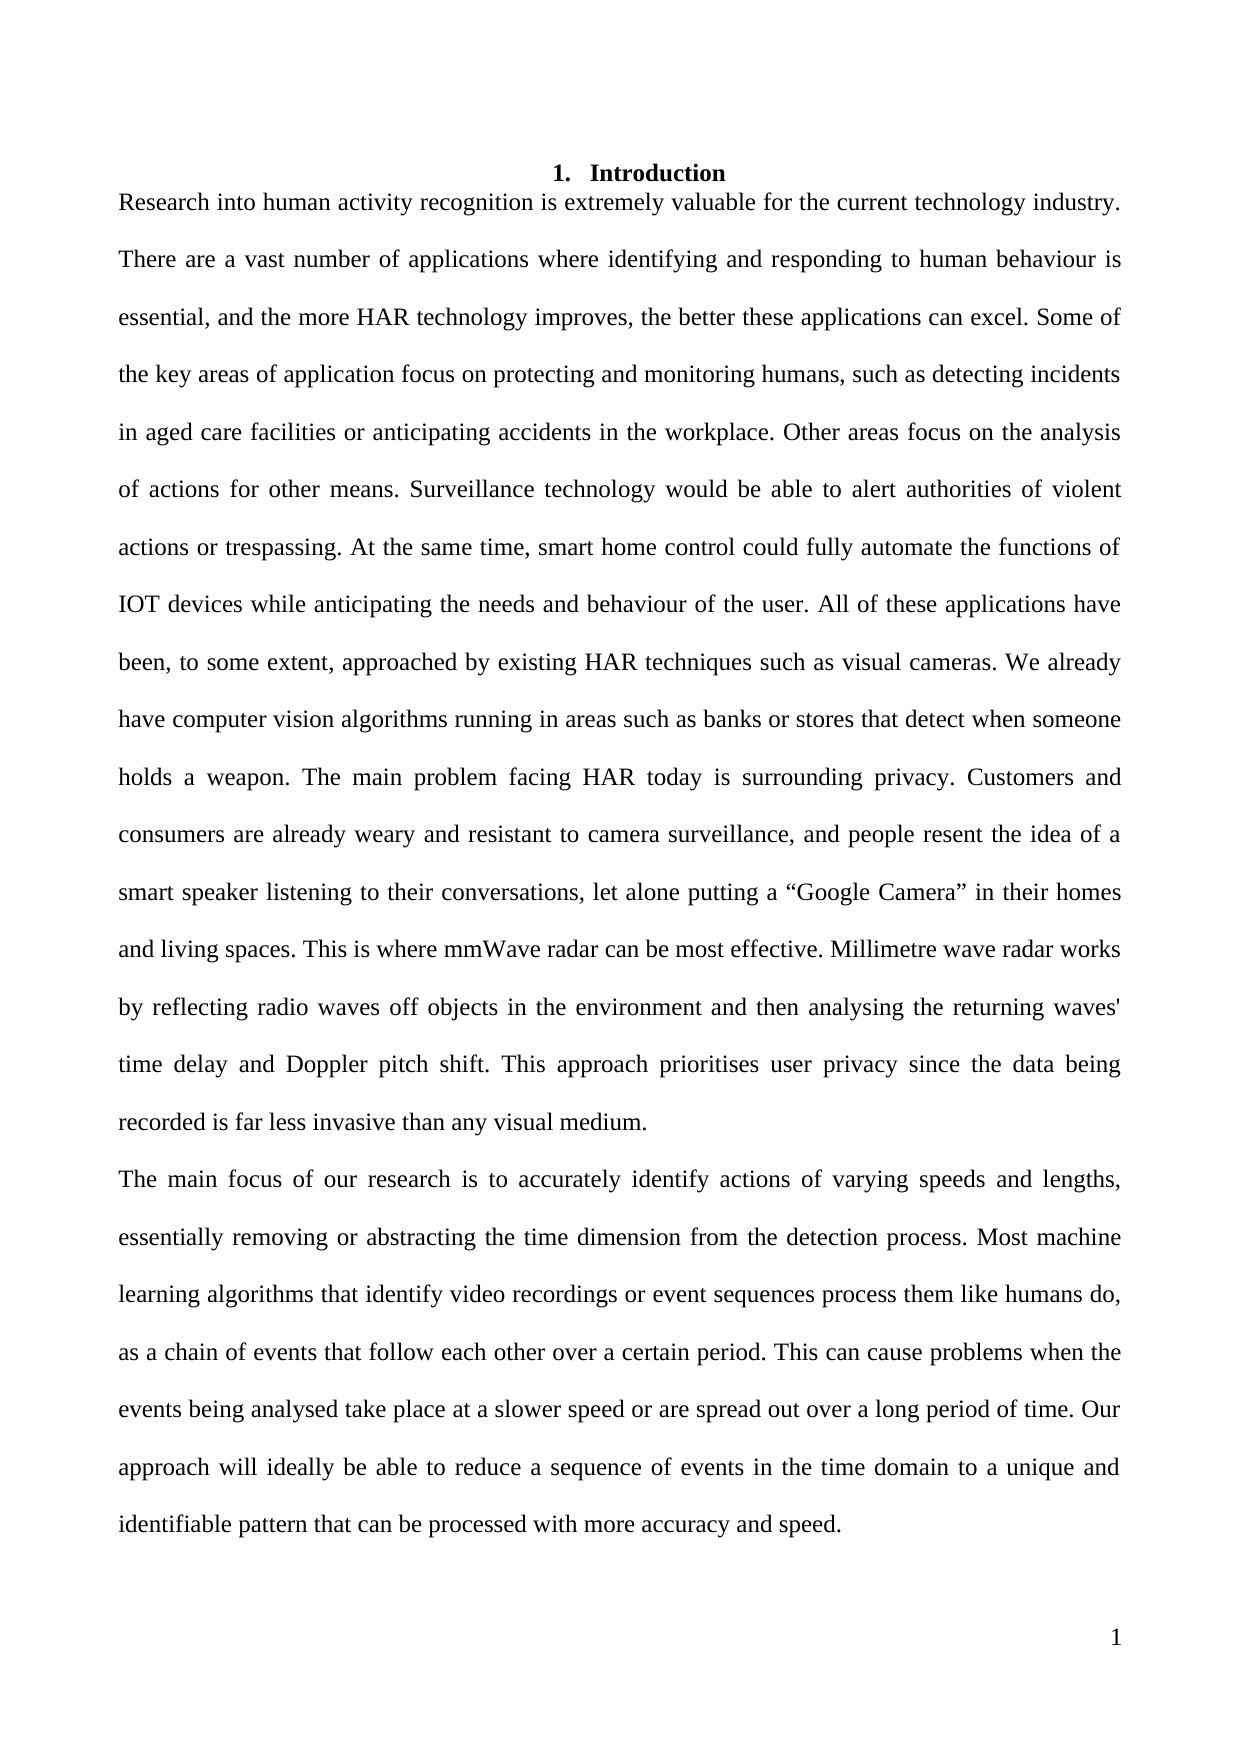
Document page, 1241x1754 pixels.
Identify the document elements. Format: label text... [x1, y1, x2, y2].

text Research into human activity recognition is extremely valuable for the current technology industry. There are a vast number of applications where identifying and responding to human behaviour is essential, and the more HAR technology improves, the better these applications can excel. Some of the key areas of application focus on protecting and monitoring humans, such as detecting incidents in aged care facilities or anticipating accidents in the workplace. Other areas focus on the analysis of actions for other means. Surveillance technology would be able to alert authorities of violent actions or trespassing. At the same time, smart home control could fully automate the functions of IOT devices while anticipating the needs and behaviour of the user. All of these applications have been, to some extent, approached by existing HAR techniques such as visual cameras. We already have computer vision algorithms running in areas such as banks or stores that detect when someone holds a weapon. The main problem facing HAR today is surrounding privacy. Customers and consumers are already weary and resistant to camera surveillance, and people resent the idea of a smart speaker listening to their conversations, let alone putting a “Google Camera” in their homes and living spaces. This is where mmWave radar can be most effective. Millimetre wave radar works by reflecting radio waves off objects in the environment and then analysing the returning waves' time delay and Doppler pitch shift. This approach prioritises user privacy since the data being recorded is far less invasive than any visual medium. [118, 187, 1122, 1136]
text The main focus of our research is to accurately identify actions of varying speeds and lengths, essentially removing or abstracting the time dimension from the detection process. Most machine learning algorithms that identify video recordings or event sequences process them like humans do, as a chain of events that follow each other over a certain period. This can cause problems when the events being analysed take place at a slower speed or are spread out over a long period of time. Our approach will ideally be able to reduce a sequence of events in the time domain to a unique and identifiable pattern that can be processed with more accuracy and speed. [118, 1164, 1122, 1538]
subtitle Introduction [156, 158, 1122, 187]
